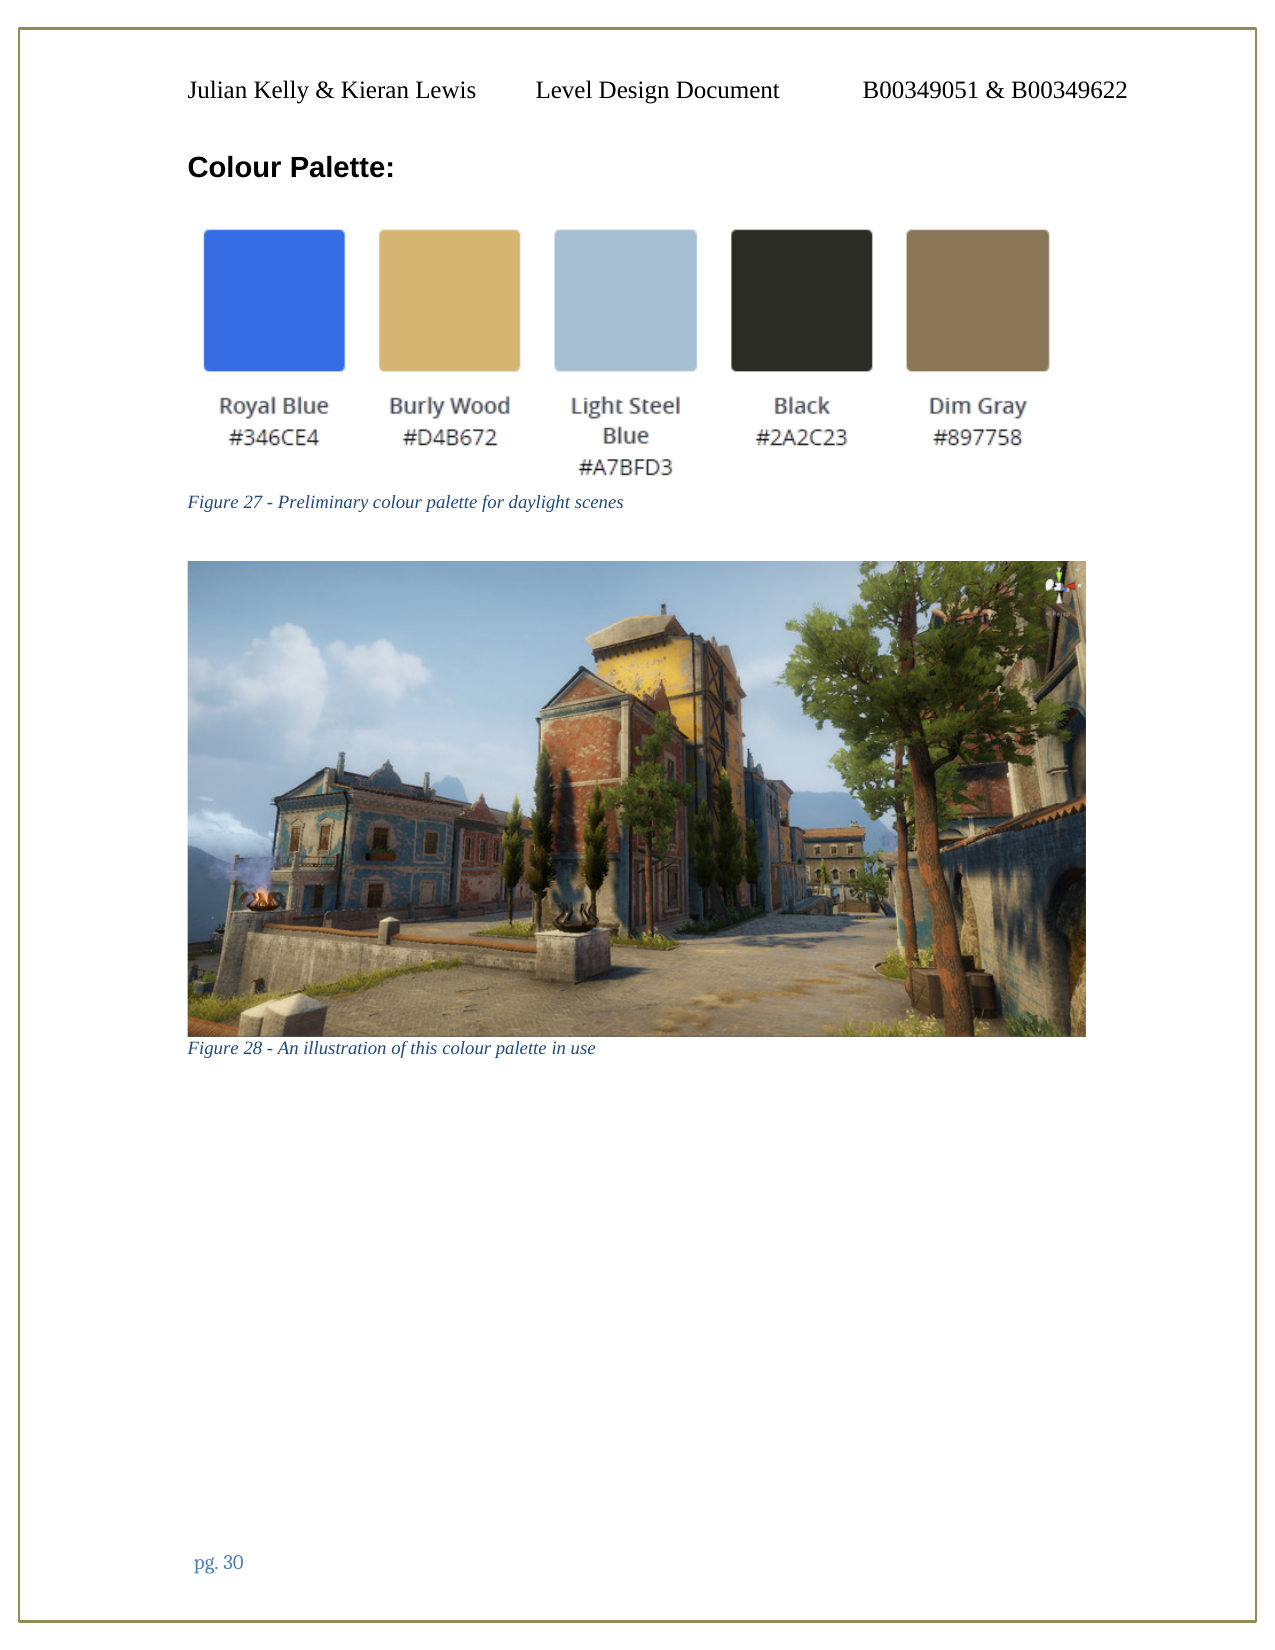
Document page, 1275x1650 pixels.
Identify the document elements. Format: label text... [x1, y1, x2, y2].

text Figure 28 - An illustration of this colour palette in use [187, 1037, 1087, 1058]
picture [187, 561, 1086, 1037]
picture [187, 217, 1064, 491]
text Colour Palette: [187, 150, 1087, 183]
text Figure 27 - Preliminary colour palette for daylight scenes [187, 491, 1087, 512]
